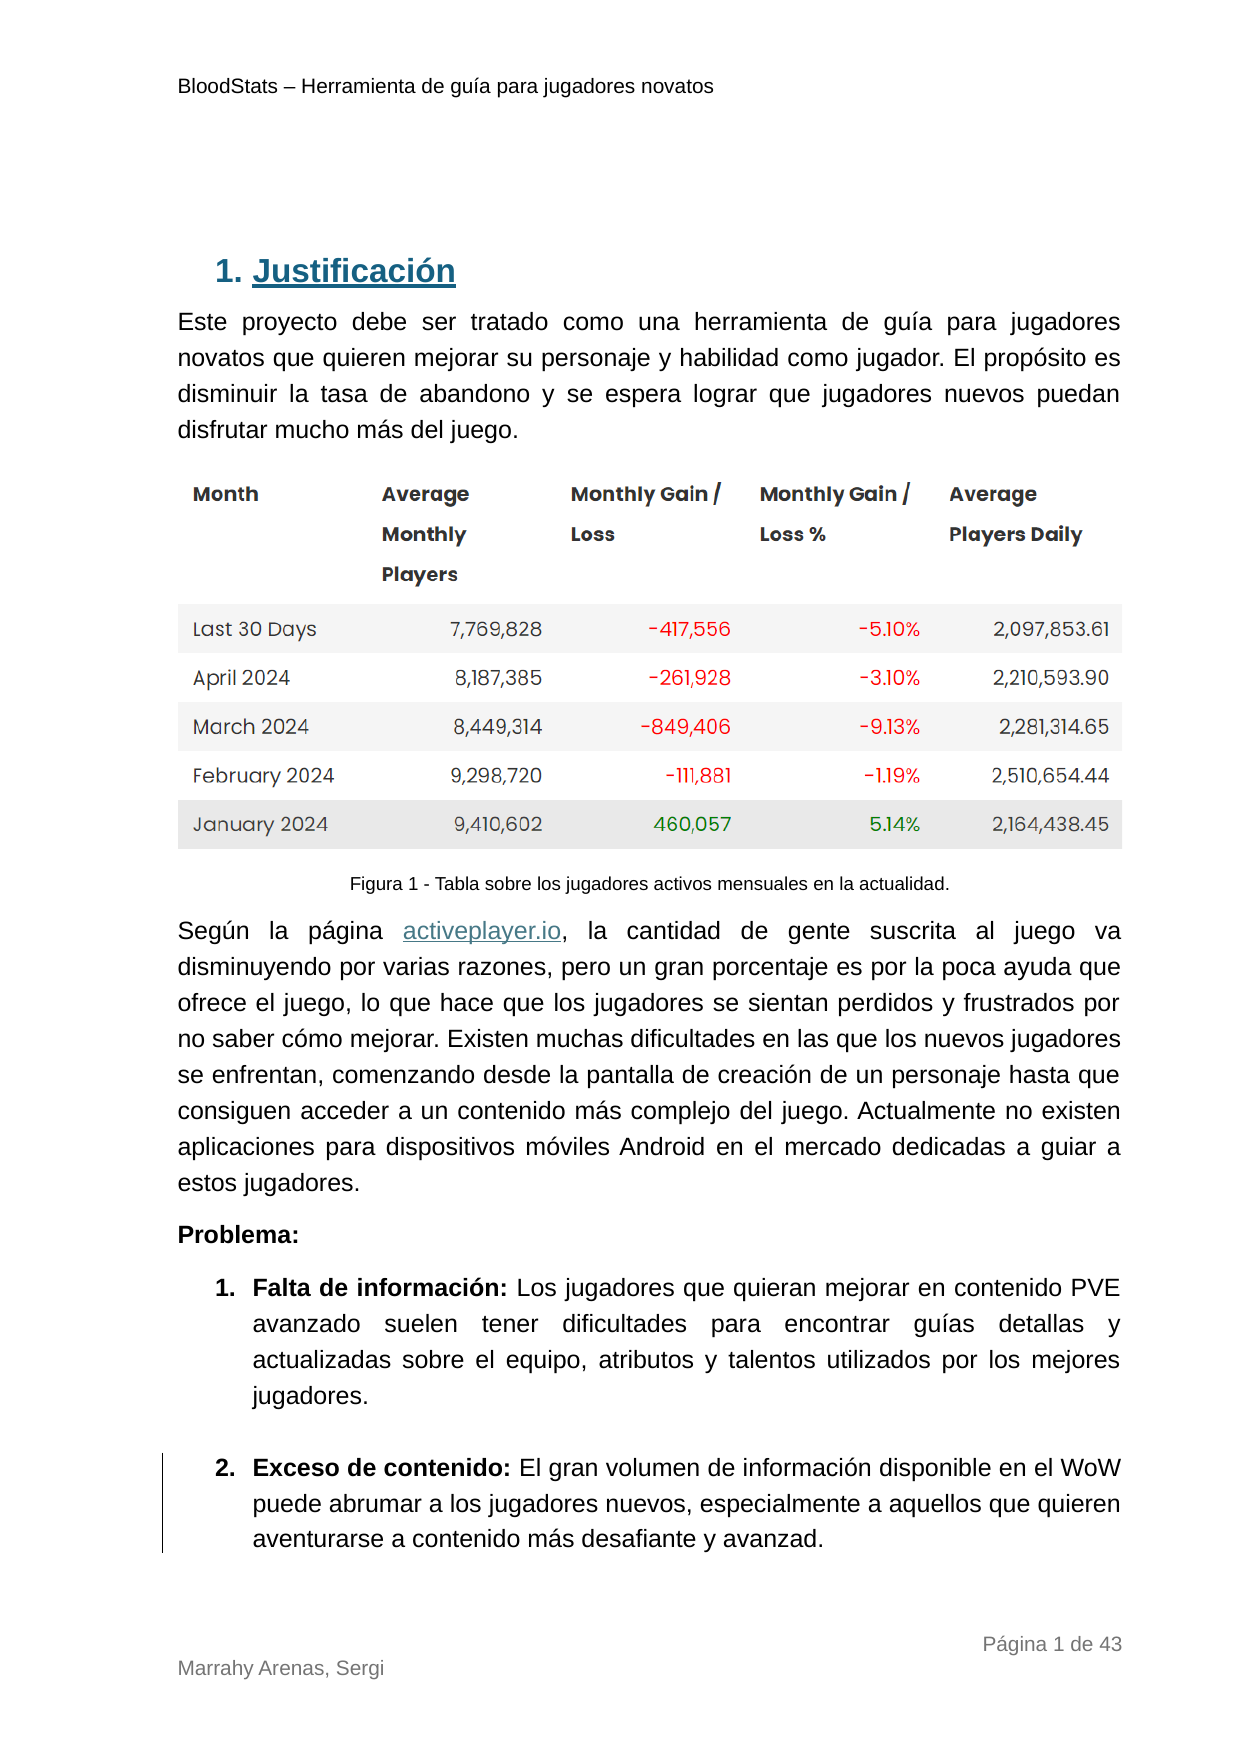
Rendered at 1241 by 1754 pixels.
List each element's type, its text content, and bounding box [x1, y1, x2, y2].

picture [177, 467, 1123, 850]
text Problema: [177, 1220, 1122, 1249]
list Falta de información: Los jugadores que quieran mejorar en contenido PVE avanzado suelen tener dificultades para encontrar guías detallas y actualizadas sobre el equipo, atributos y talentos utilizados por los mejores jugadores. [215, 1273, 1122, 1409]
text Este proyecto debe ser tratado como una herramienta de guía para jugadores novatos que quieren mejorar su personaje y habilidad como jugador. El propósito es disminuir la tasa de abandono y se espera lograr que jugadores nuevos puedan disfrutar mucho más del juego. [177, 307, 1122, 443]
text Figura 1 - Tabla sobre los jugadores activos mensuales en la actualidad. [177, 873, 1122, 894]
list Exceso de contenido: El gran volumen de información disponible en el WoW puede abrumar a los jugadores nuevos, especialmente a aquellos que quieren aventurarse a contenido más desafiante y avanzad. [215, 1453, 1122, 1553]
text Según la página activeplayer.io, la cantidad de gente suscrita al juego va disminuyendo por varias razones, pero un gran porcentaje es por la poca ayuda que ofrece el juego, lo que hace que los jugadores se sientan perdidos y frustrados por no saber cómo mejorar. Existen muchas dificultades en las que los nuevos jugadores se enfrentan, comenzando desde la pantalla de creación de un personaje hasta que consiguen acceder a un contenido más complejo del juego. Actualmente no existen aplicaciones para dispositivos móviles Android en el mercado dedicadas a guiar a estos jugadores. [177, 916, 1122, 1196]
subtitle Justificación [215, 251, 1122, 289]
